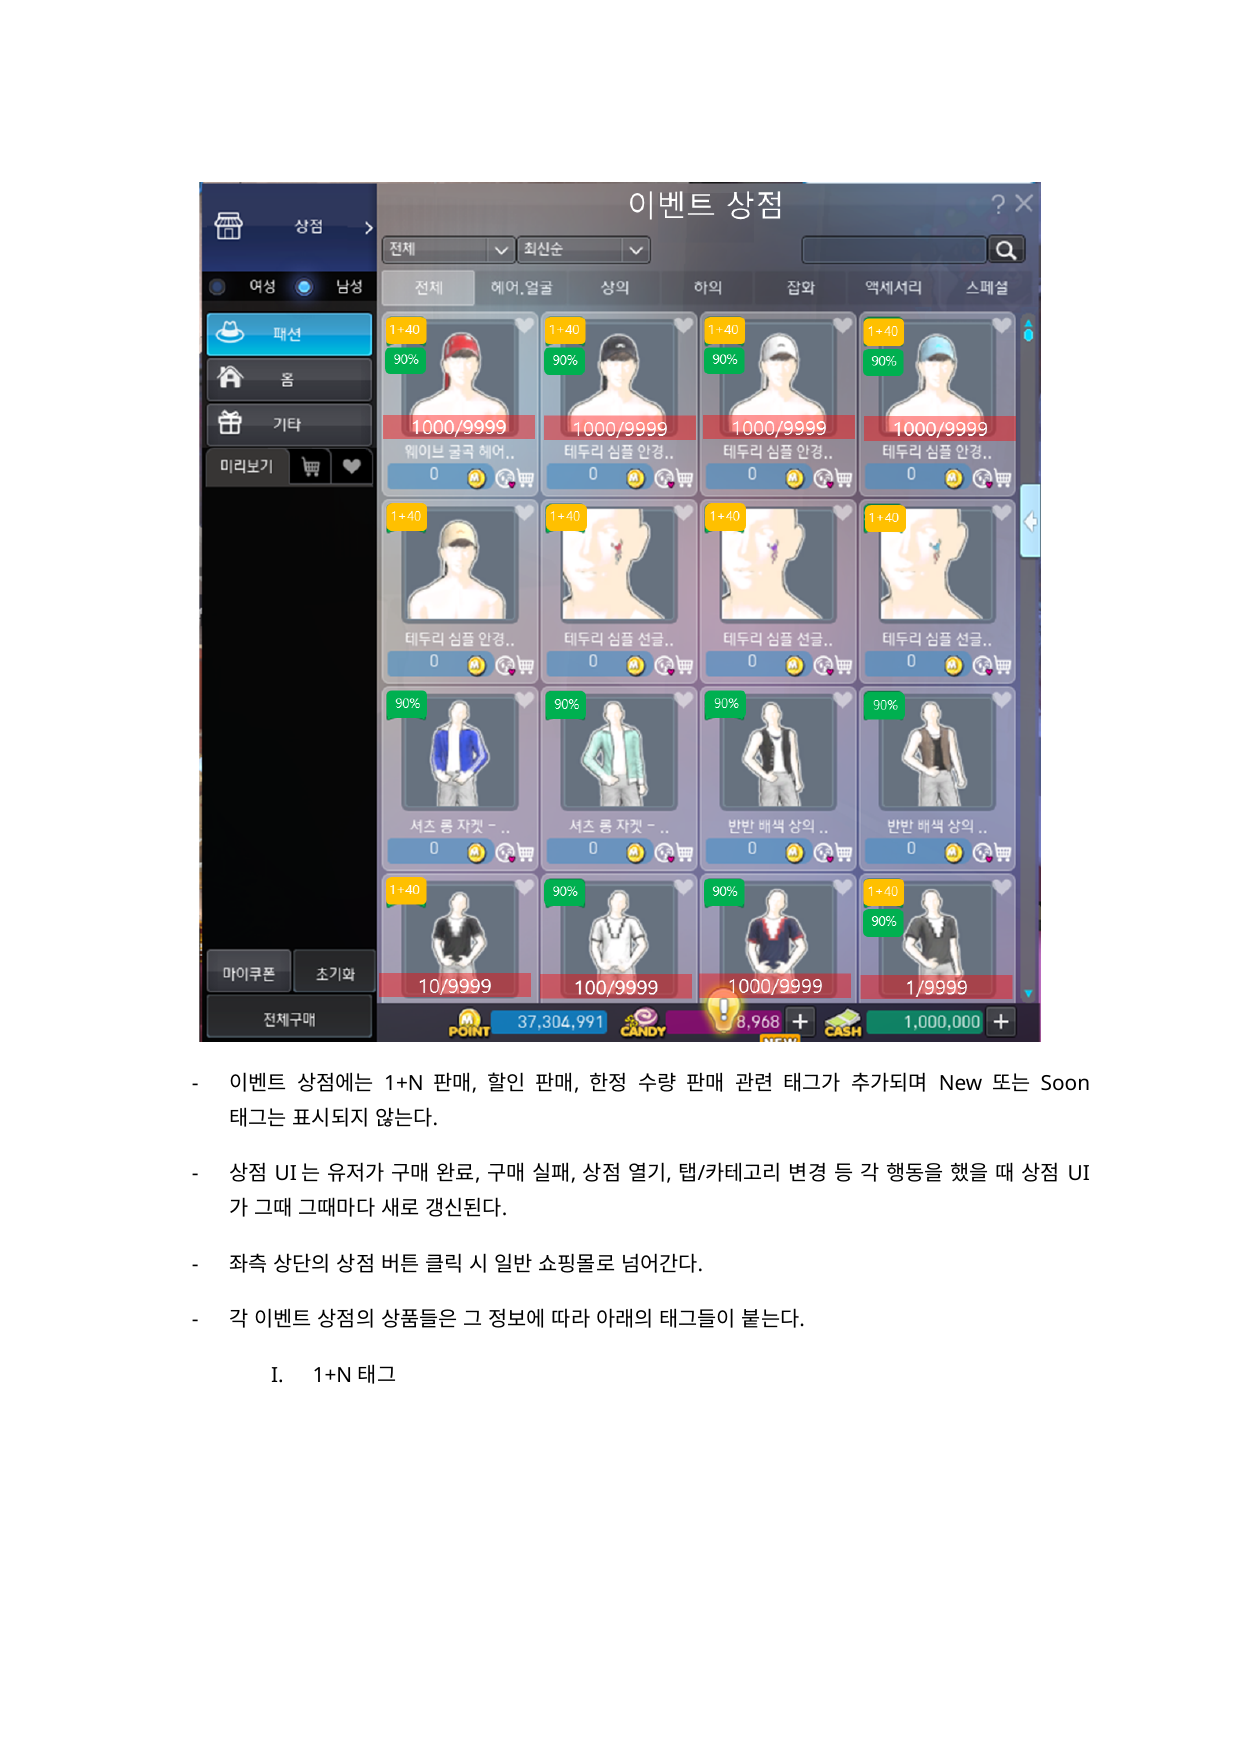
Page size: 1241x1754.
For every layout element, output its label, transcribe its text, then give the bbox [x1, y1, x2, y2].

picture [199, 177, 1041, 1042]
list 상점 UI는 유저가 구매 완료, 구매 실패, 상점 열기, 탭/카테고리 변경 등 각 행동을 했을 때 상점 UI가 그때 그때마다 새로 갱신된다. [192, 1157, 1090, 1222]
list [271, 1358, 1090, 1389]
list 좌측 상단의 상점 버튼 클릭 시 일반 쇼핑몰로 넘어간다. [192, 1247, 1090, 1277]
list 이벤트 상점에는 1+N 판매, 할인 판매, 한정 수량 판매 관련 태그가 추가되며 New 또는 Soon 태그는 표시되지 않는다. [192, 1066, 1090, 1131]
list 각 이벤트 상점의 상품들은 그 정보에 따라 아래의 태그들이 붙는다. [192, 1303, 1090, 1333]
